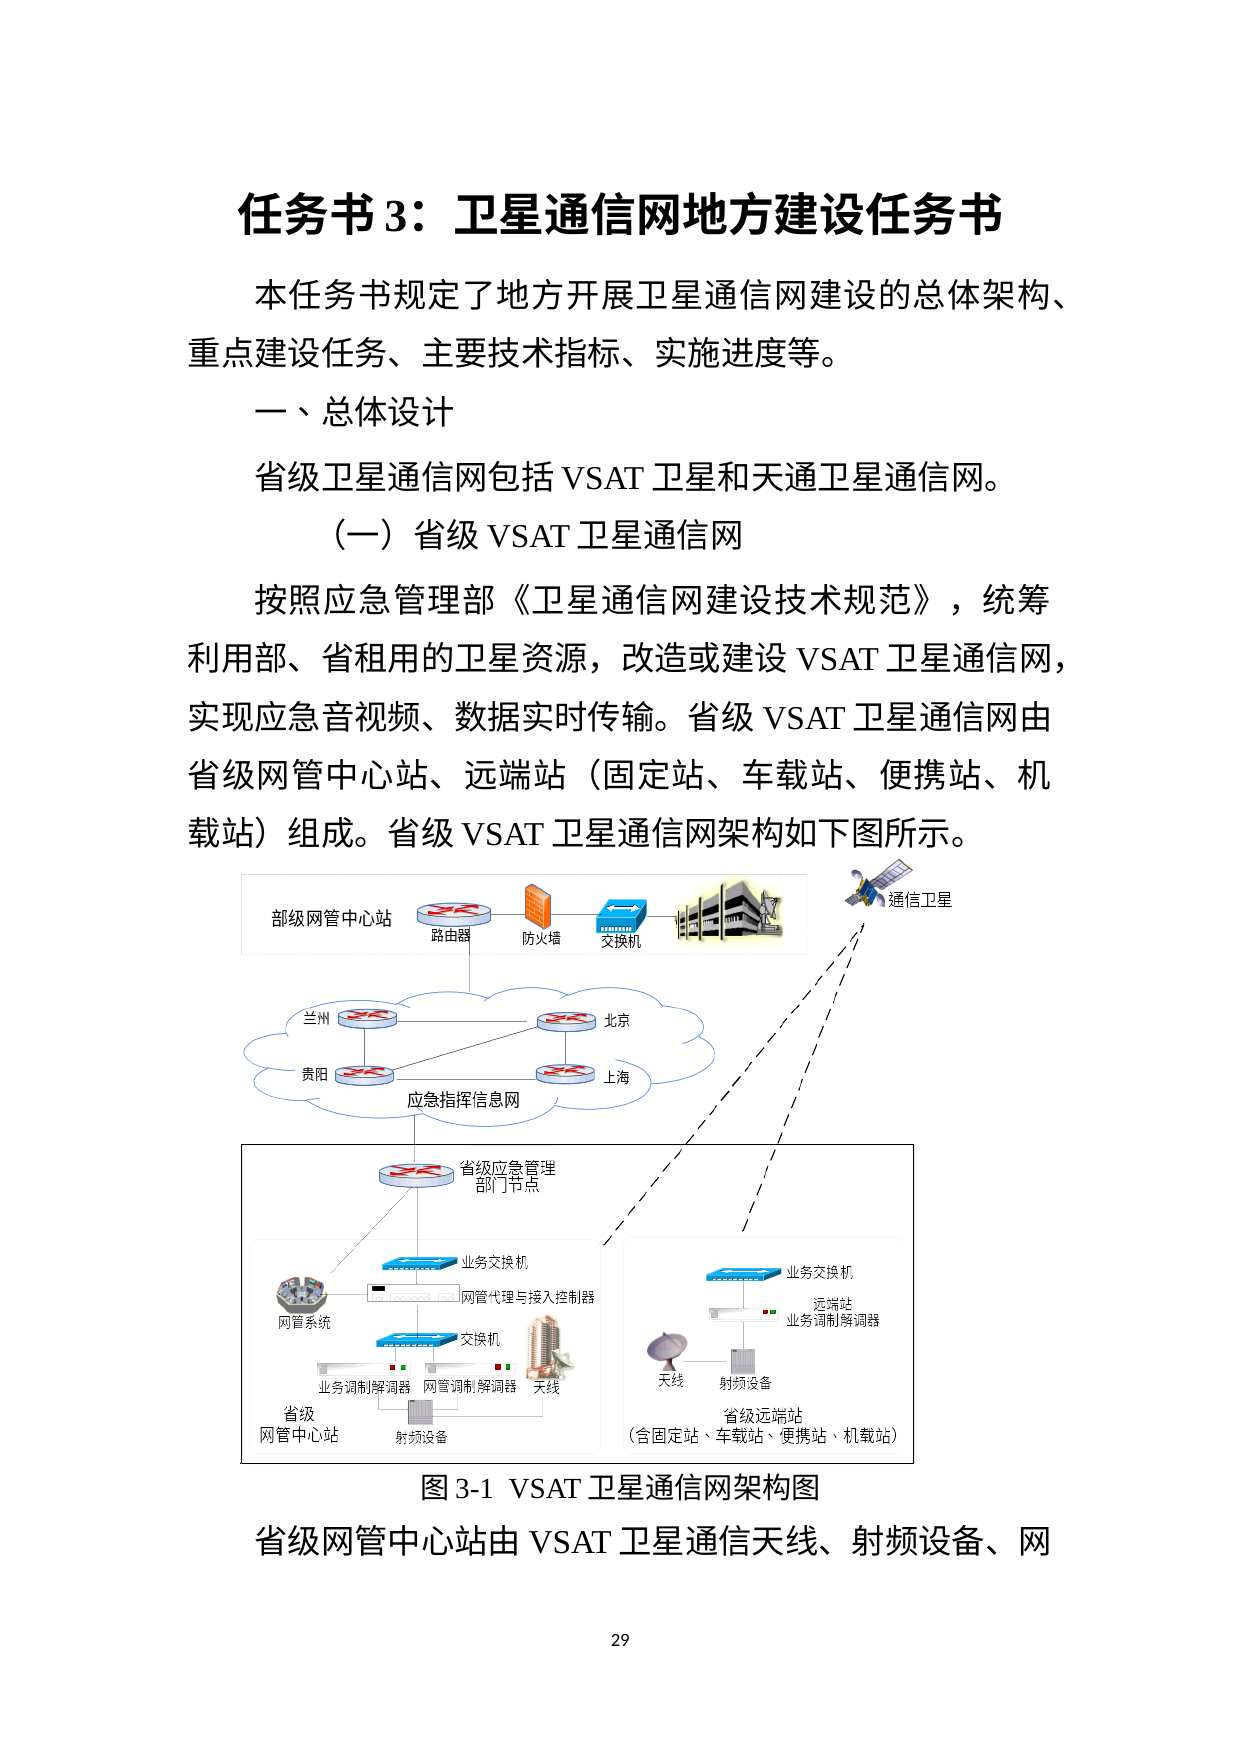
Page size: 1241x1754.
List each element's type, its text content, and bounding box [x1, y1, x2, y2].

text （一）省级VSAT卫星通信网 [247, 501, 1053, 566]
text 省级卫星通信网包括VSAT卫星和天通卫星通信网。 [187, 442, 1053, 501]
text 图3-1 VSAT卫星通信网架构图 [187, 1464, 1053, 1507]
text 按照应急管理部《卫星通信网建设技术规范》，统筹利用部、省租用的卫星资源，改造或建设VSAT卫星通信网，实现应急音视频、数据实时传输。省级VSAT卫星通信网由省级网管中心站、远端站（固定站、车载站、便携站、机载站）组成。省级VSAT卫星通信网架构如下图所示。 [187, 566, 1053, 857]
subtitle 一、总体设计 [254, 377, 1053, 442]
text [187, 1507, 1053, 1565]
text 本任务书规定了地方开展卫星通信网建设的总体架构、重点建设任务、主要技术指标、实施进度等。 [187, 261, 1053, 377]
text 任务书3：卫星通信网地方建设任务书 [187, 178, 1053, 244]
